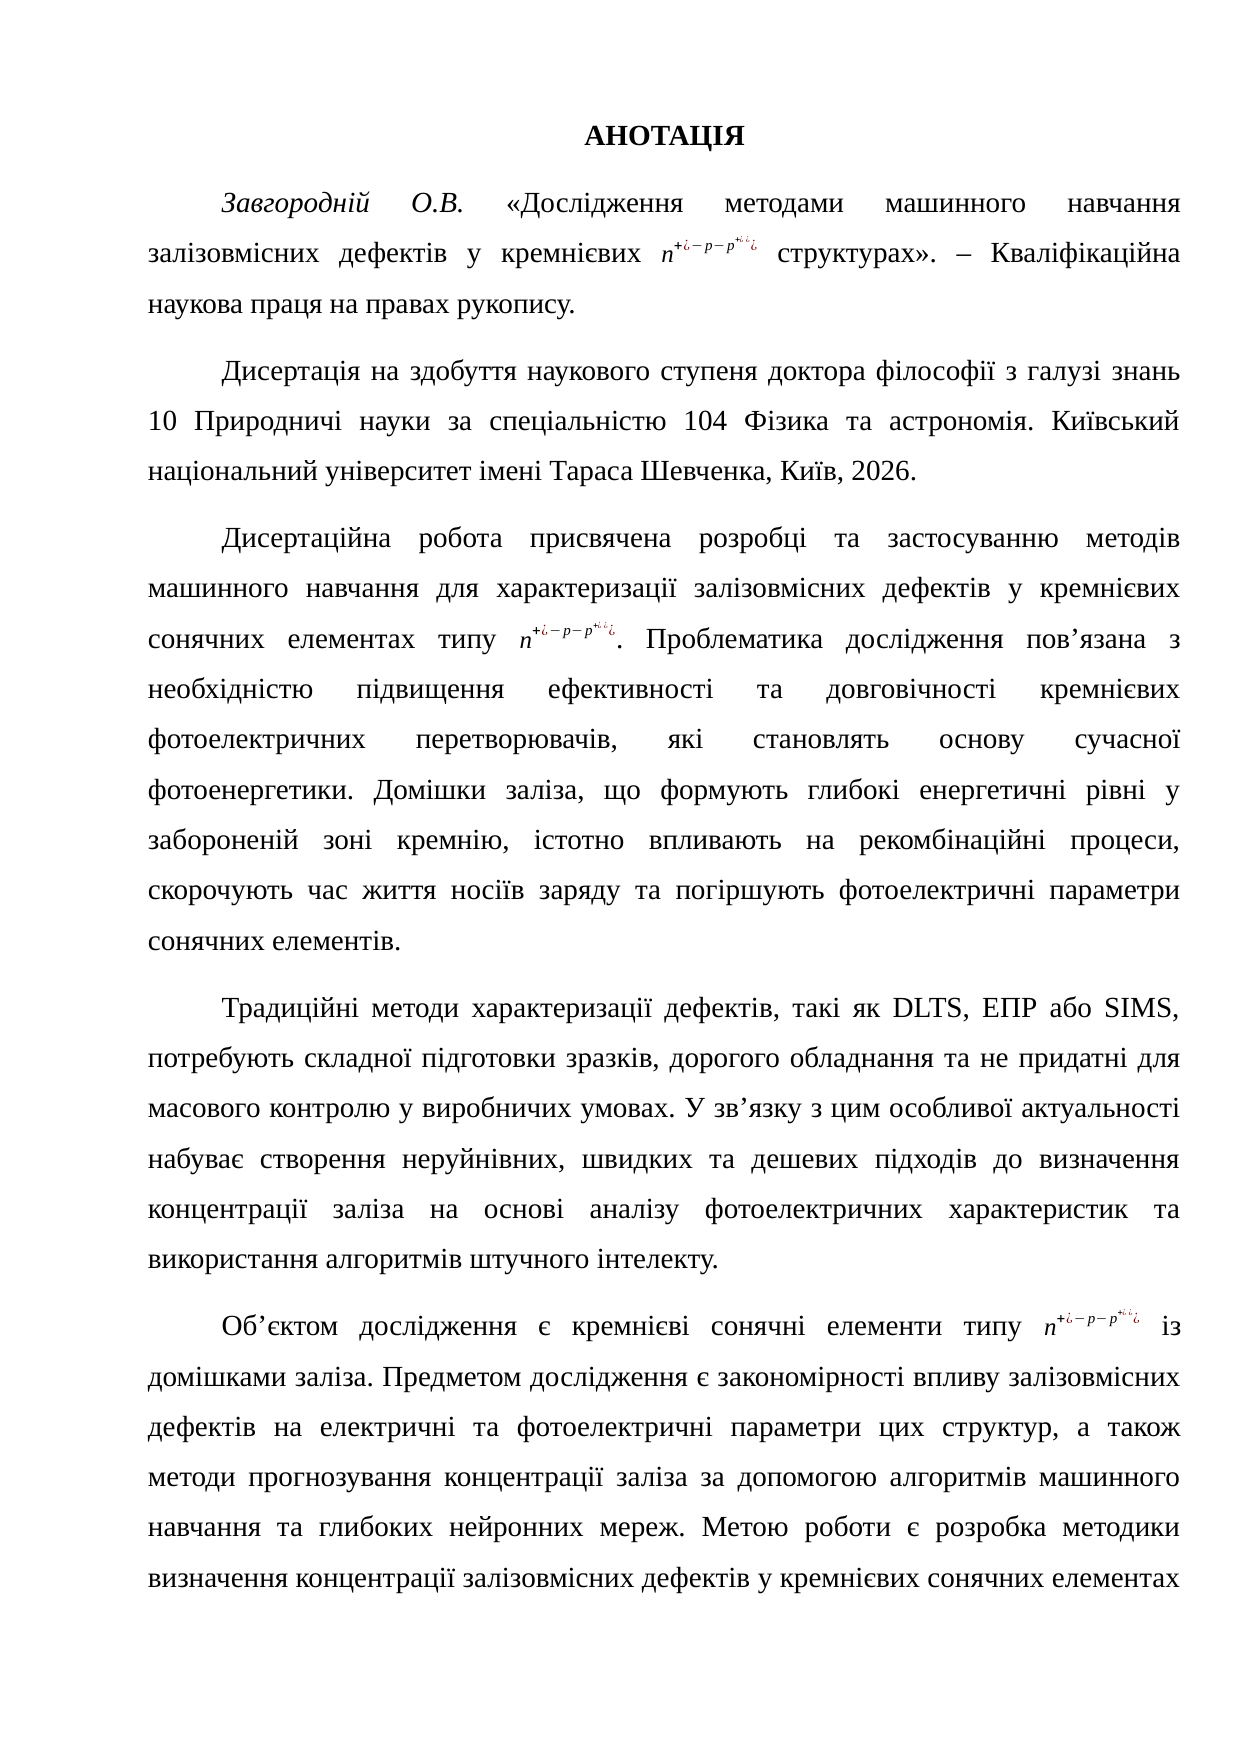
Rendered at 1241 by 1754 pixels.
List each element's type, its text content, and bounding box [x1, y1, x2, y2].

text Завгородній О.В. «Дослідження методами машинного навчання залізовмісних дефектів у кремнієвих структурах». – Кваліфікаційна наукова праця на правах рукопису. [148, 185, 1181, 319]
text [148, 1308, 1181, 1593]
text Дисертація на здобуття наукового ступеня доктора філософії з галузі знань 10 Природничі науки за спеціальністю 104 Фізика та астрономія. Київський національний університет імені Тараса Шевченка, Київ, 2026. [148, 353, 1181, 487]
text Дисертаційна робота присвячена розробці та застосуванню методів машинного навчання для характеризації залізовмісних дефектів у кремнієвих сонячних елементах типу . Проблематика дослідження пов’язана з необхідністю підвищення ефективності та довговічності кремнієвих фотоелектричних перетворювачів, які становлять основу сучасної фотоенергетики. Домішки заліза, що формують глибокі енергетичні рівні у забороненій зоні кремнію, істотно впливають на рекомбінаційні процеси, скорочують час життя носіїв заряду та погіршують фотоелектричні параметри сонячних елементів. [148, 520, 1181, 956]
text АНОТАЦІЯ [148, 118, 1181, 152]
text Традиційні методи характеризації дефектів, такі як DLTS, ЕПР або SIMS, потребують складної підготовки зразків, дорогого обладнання та не придатні для масового контролю у виробничих умовах. У зв’язку з цим особливої актуальності набуває створення неруйнівних, швидких та дешевих підходів до визначення концентрації заліза на основі аналізу фотоелектричних характеристик та використання алгоритмів штучного інтелекту. [148, 990, 1181, 1275]
